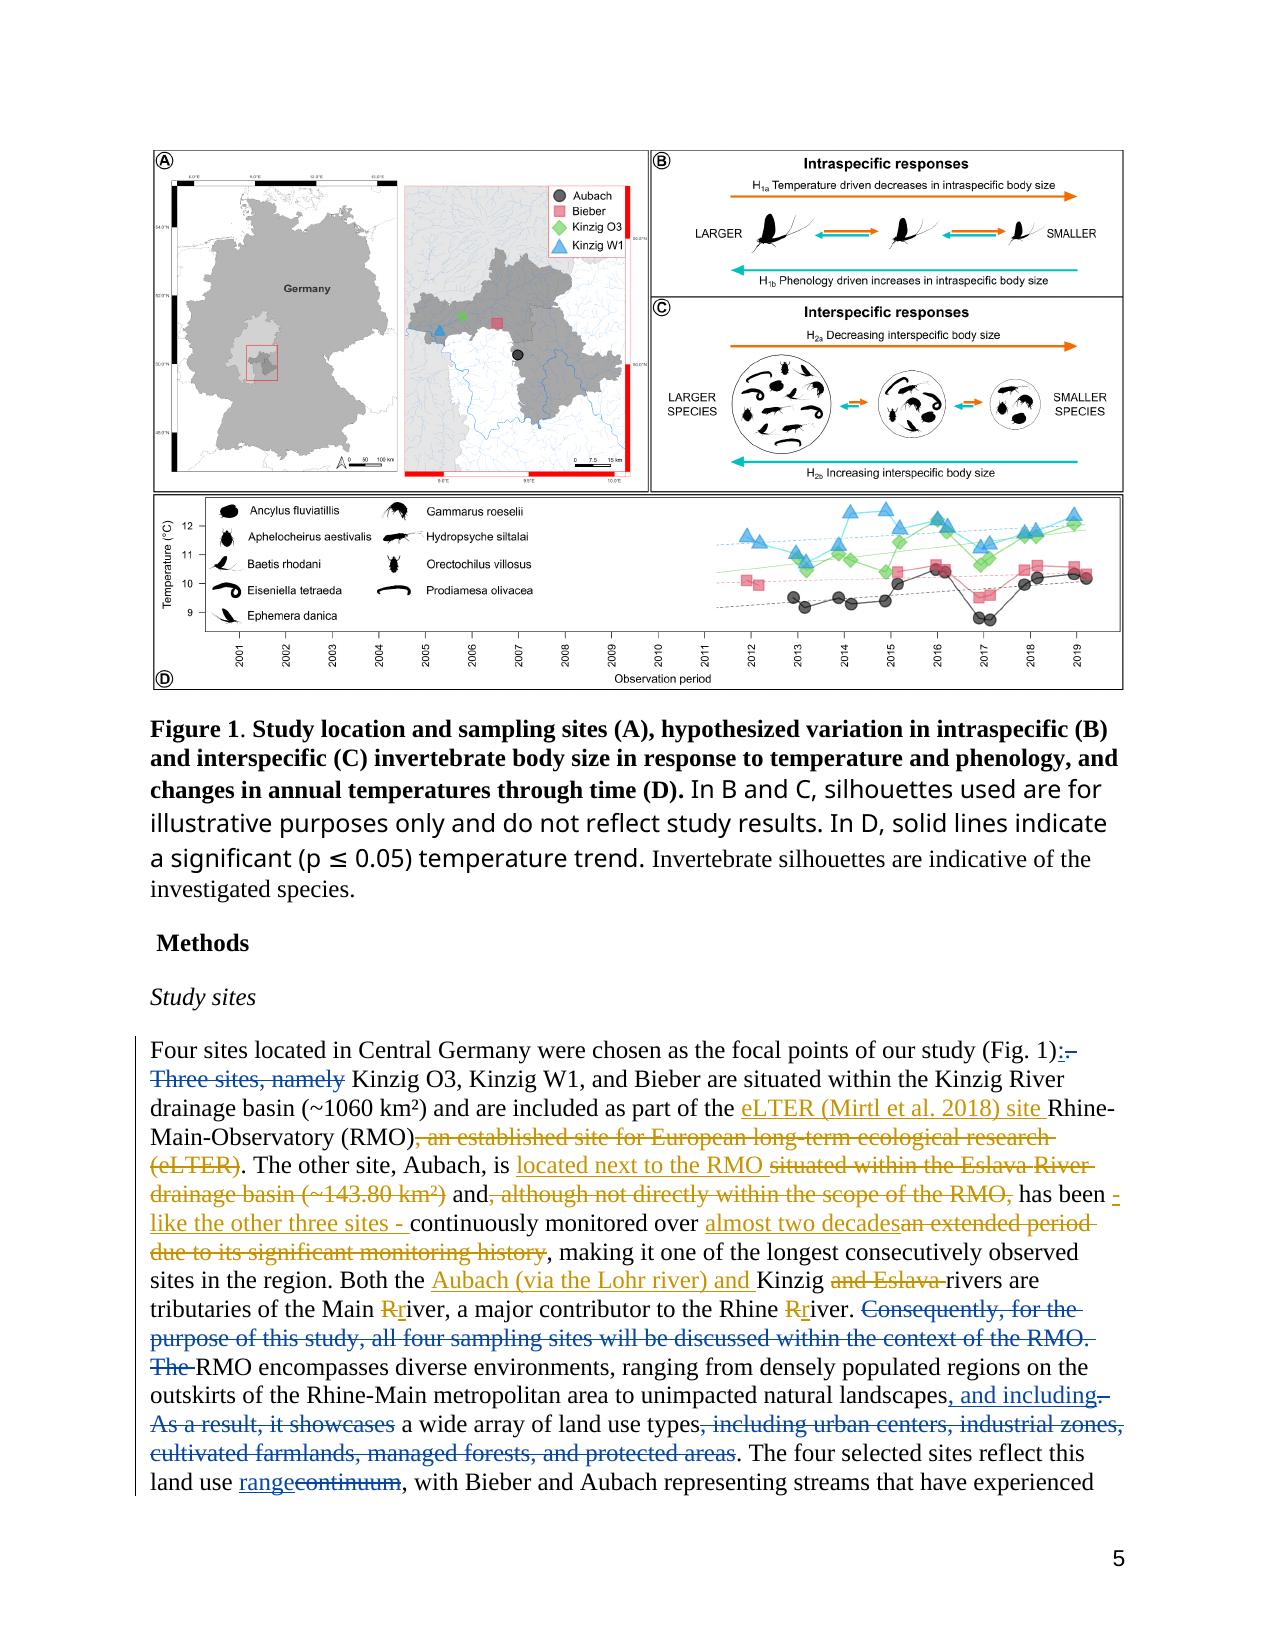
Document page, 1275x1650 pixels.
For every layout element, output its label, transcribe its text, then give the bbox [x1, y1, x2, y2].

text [150, 1036, 1125, 1496]
text Study sites [150, 982, 1125, 1011]
text Methods [150, 928, 1125, 957]
text Figure 1. Study location and sampling sites (A), hypothesized variation in intraspecific (B) and interspecific (C) invertebrate body size in response to temperature and phenology, and changes in annual temperatures through time (D). In B and C, silhouettes used are for illustrative purposes only and do not reflect study results. In D, solid lines indicate a significant (p ≤ 0.05) temperature trend. Invertebrate silhouettes are indicative of the investigated species. [150, 714, 1125, 903]
picture [150, 150, 1125, 690]
